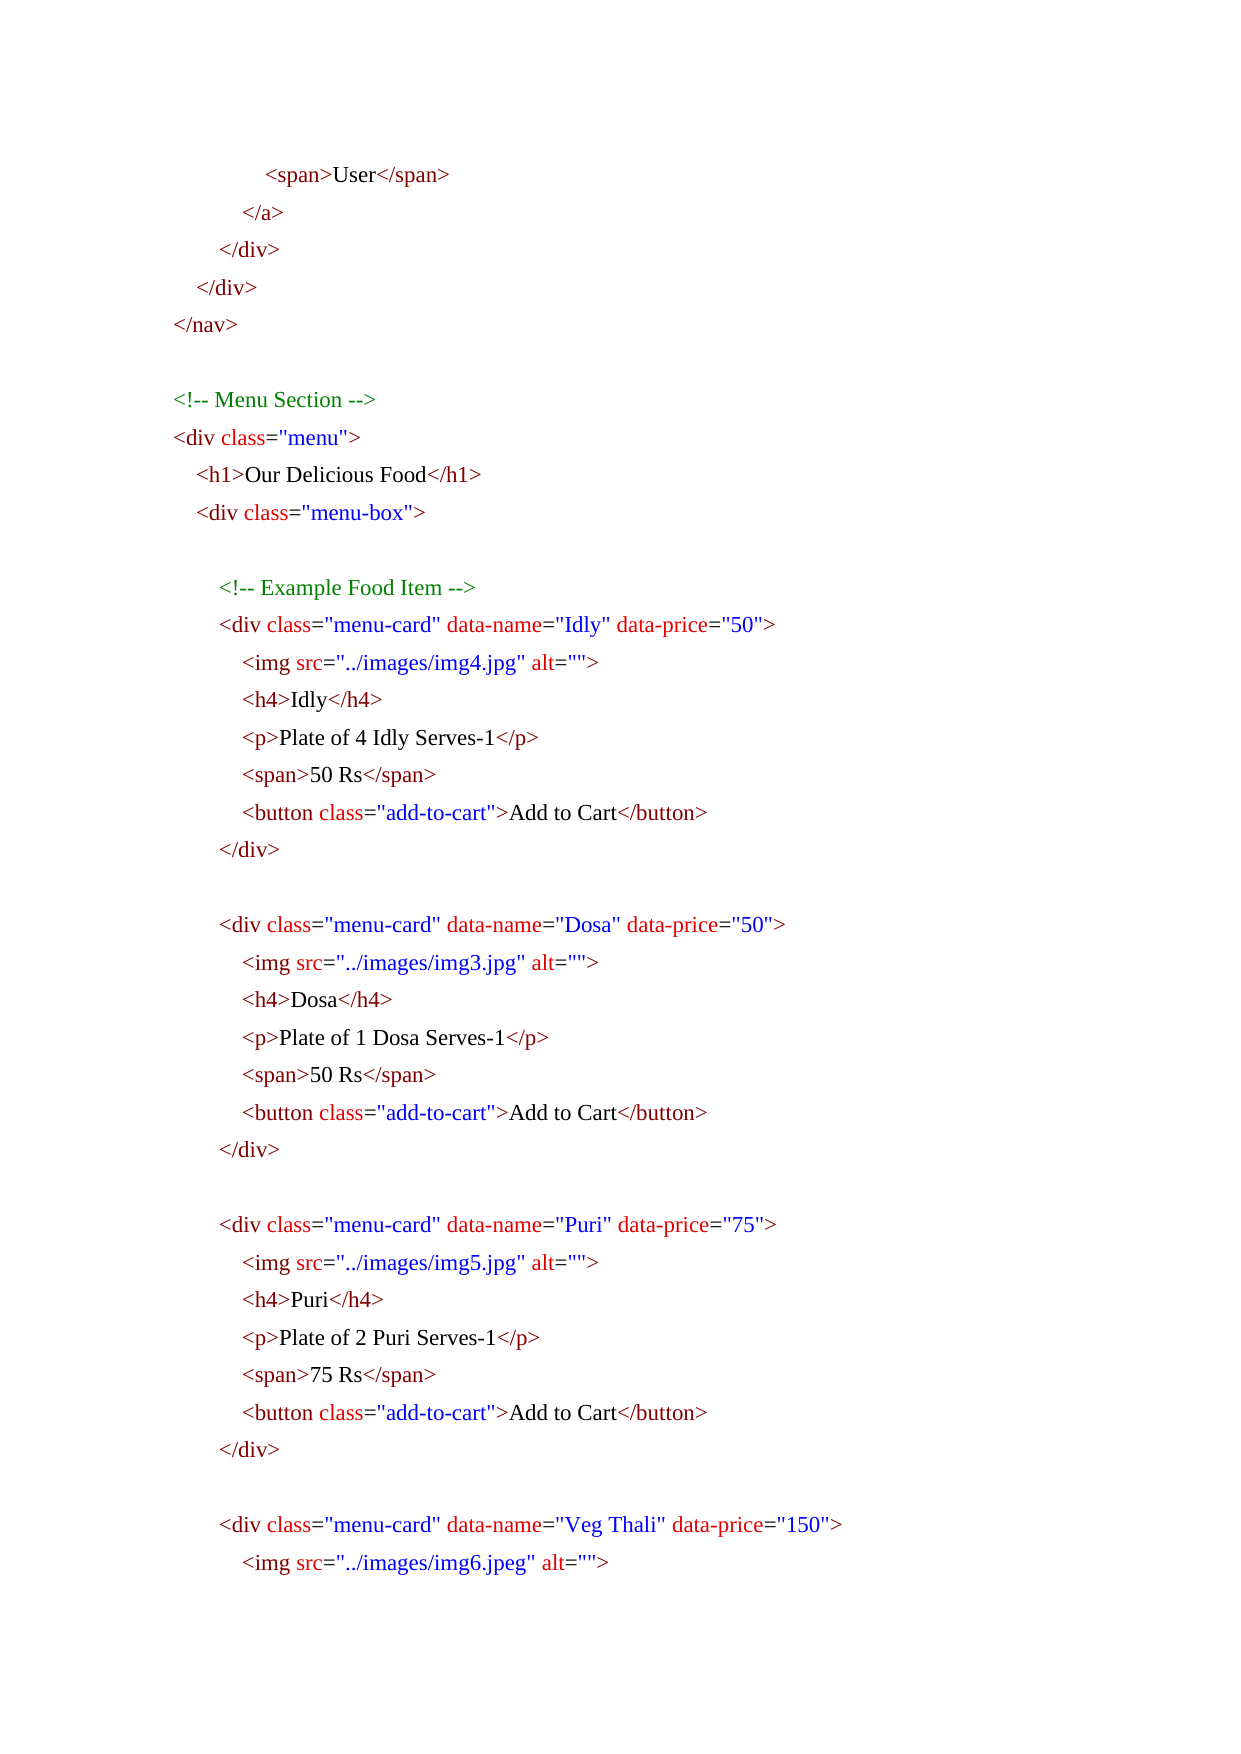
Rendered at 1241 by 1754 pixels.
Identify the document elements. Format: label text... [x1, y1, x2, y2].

text <button class="add-to-cart">Add to Cart</button> [150, 1087, 1090, 1125]
text <img src="../images/img3.jpg" alt=""> [150, 937, 1090, 975]
text </div> [150, 1125, 1090, 1162]
text <img src="../images/img6.jpeg" alt=""> [150, 1537, 1090, 1575]
text <p>Plate of 1 Dosa Serves-1</p> [150, 1012, 1090, 1050]
text <div class="menu-card" data-name="Idly" data-price="50"> [150, 600, 1090, 637]
text </a> [150, 187, 1090, 225]
text </div> [150, 262, 1090, 300]
text <div class="menu-box"> [150, 487, 1090, 525]
text <p>Plate of 4 Idly Serves-1</p> [150, 712, 1090, 750]
text <span>50 Rs</span> [150, 750, 1090, 787]
text <img src="../images/img4.jpg" alt=""> [150, 637, 1090, 675]
text <p>Plate of 2 Puri Serves-1</p> [150, 1312, 1090, 1350]
text <h4>Dosa</h4> [150, 975, 1090, 1012]
text <!-- Example Food Item --> [150, 562, 1090, 600]
text <div class="menu-card" data-name="Veg Thali" data-price="150"> [150, 1500, 1090, 1537]
text <span>User</span> [150, 150, 1090, 187]
text </div> [150, 1425, 1090, 1462]
text <img src="../images/img5.jpg" alt=""> [150, 1237, 1090, 1275]
text <div class="menu"> [150, 412, 1090, 450]
text </div> [150, 225, 1090, 262]
text <button class="add-to-cart">Add to Cart</button> [150, 787, 1090, 825]
text </div> [150, 825, 1090, 862]
text <h4>Puri</h4> [150, 1275, 1090, 1312]
text </nav> [150, 300, 1090, 337]
text <div class="menu-card" data-name="Puri" data-price="75"> [150, 1200, 1090, 1237]
text <h1>Our Delicious Food</h1> [150, 450, 1090, 487]
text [150, 1387, 1090, 1425]
text <span>75 Rs</span> [150, 1350, 1090, 1387]
text <div class="menu-card" data-name="Dosa" data-price="50"> [150, 900, 1090, 937]
text <h4>Idly</h4> [150, 675, 1090, 712]
text <!-- Menu Section --> [150, 375, 1090, 412]
text <span>50 Rs</span> [150, 1050, 1090, 1087]
